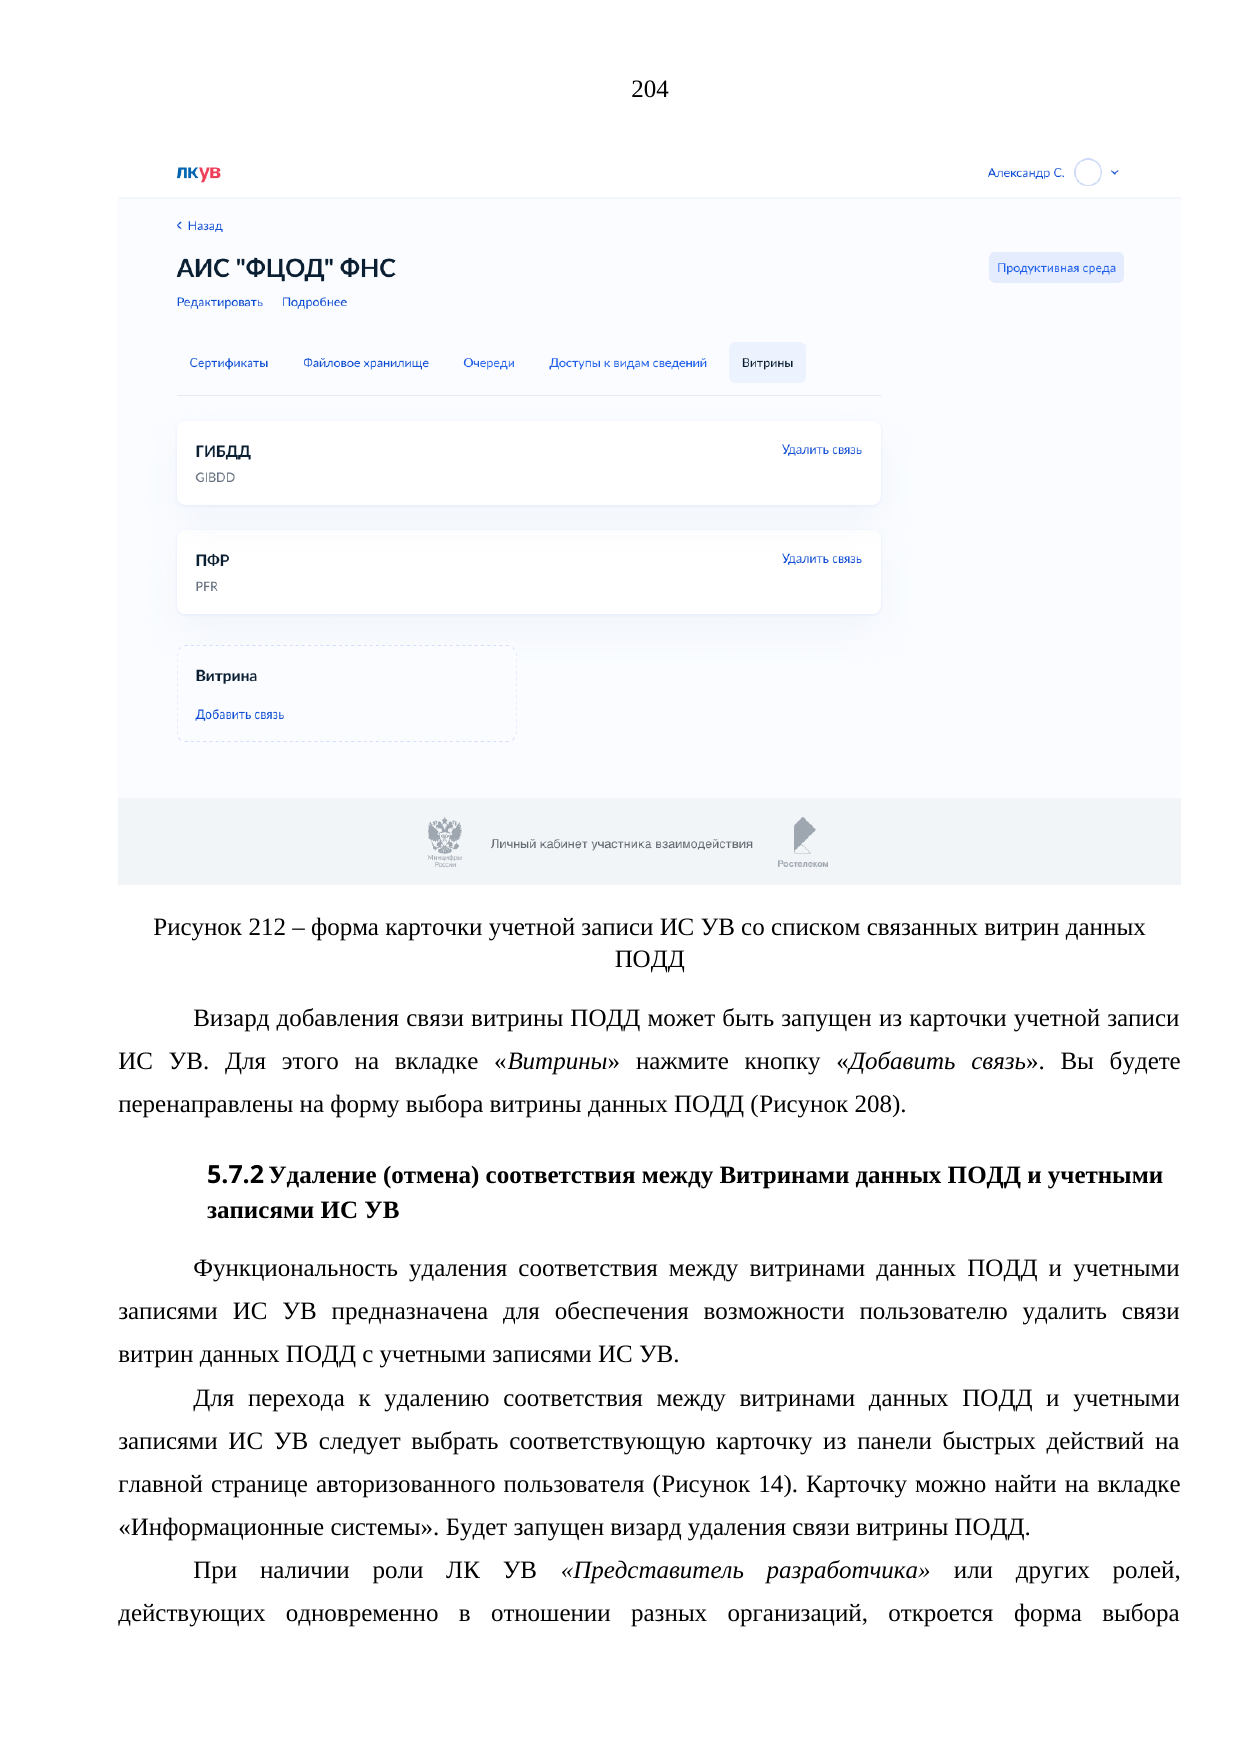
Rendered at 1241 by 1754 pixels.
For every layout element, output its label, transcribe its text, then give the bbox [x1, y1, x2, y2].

picture [118, 147, 1182, 885]
text Для перехода к удалению соответствия между витринами данных ПОДД и учетными записями ИС УВ следует выбрать соответствующую карточку из панели быстрых действий на главной странице авторизованного пользователя (Рисунок 14). Карточку можно найти на вкладке «Информационные системы». Будет запущен визард удаления связи витрины ПОДД. [118, 1383, 1181, 1541]
text Функциональность удаления соответствия между витринами данных ПОДД и учетными записями ИС УВ предназначена для обеспечения возможности пользователю удалить связи витрин данных ПОДД с учетными записями ИС УВ. [118, 1253, 1181, 1368]
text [118, 1555, 1181, 1627]
subtitle Удаление (отмена) соответствия между Витринами данных ПОДД и учетными записями ИС УВ [207, 1157, 1181, 1224]
text Визард добавления связи витрины ПОДД может быть запущен из карточки учетной записи ИС УВ. Для этого на вкладке «Витрины» нажмите кнопку «Добавить связь». Вы будете перенаправлены на форму выбора витрины данных ПОДД (Рисунок 208). [118, 1003, 1181, 1118]
text Рисунок 212 – форма карточки учетной записи ИС УВ со списком связанных витрин данных ПОДД [118, 912, 1181, 973]
